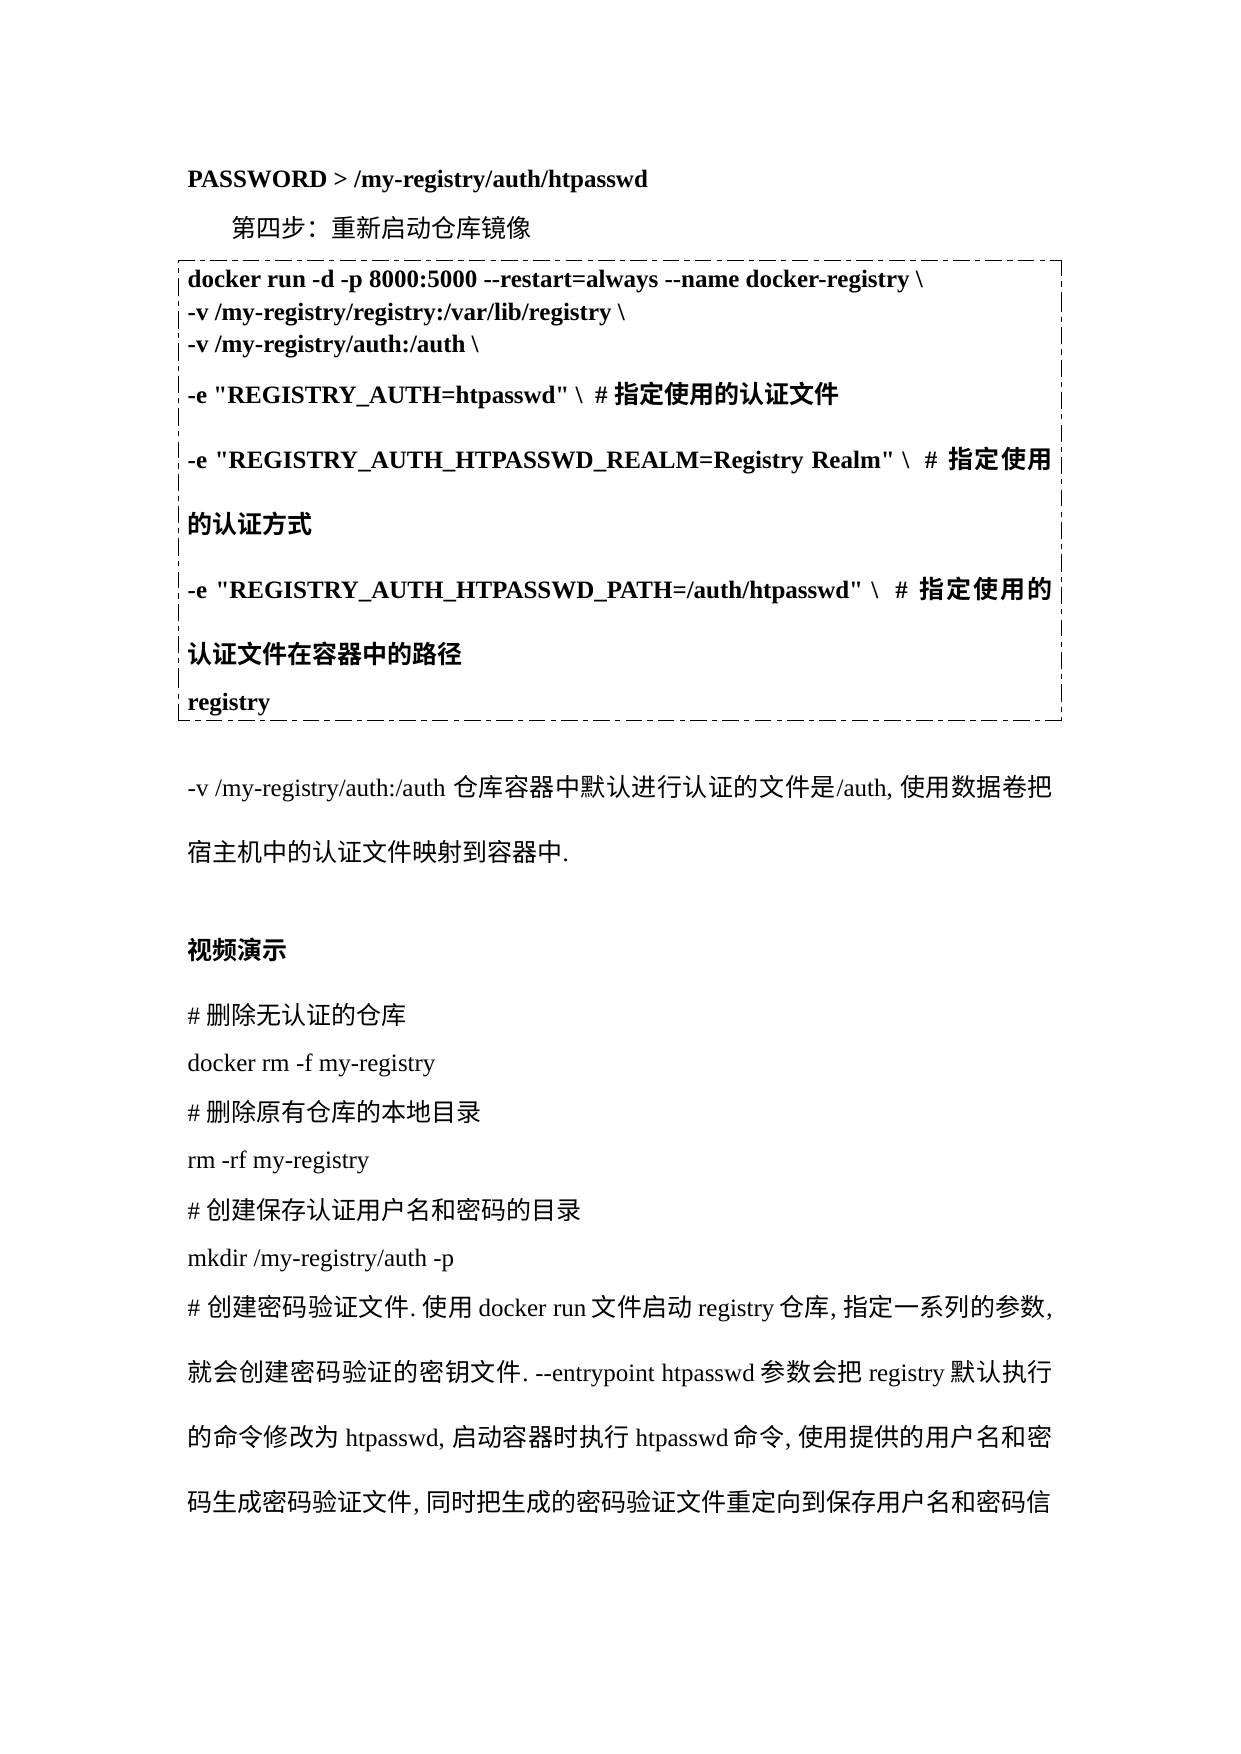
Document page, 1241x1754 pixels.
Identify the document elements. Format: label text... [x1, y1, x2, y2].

text rm -rf my-registry [187, 1143, 1053, 1176]
text -e "REGISTRY_AUTH=htpasswd" \ # 指定使用的认证文件 [187, 360, 1053, 425]
text # 创建保存认证用户名和密码的目录 [187, 1176, 1053, 1241]
text # 删除原有仓库的本地目录 [187, 1078, 1053, 1143]
text 第四步：重新启动仓库镜像 [187, 194, 1053, 259]
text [187, 162, 1053, 194]
text # 删除无认证的仓库 [187, 981, 1053, 1046]
text 视频演示 [187, 916, 1053, 981]
text -v /my-registry/registry:/var/lib/registry \ [187, 295, 1053, 328]
text mkdir /my-registry/auth -p [187, 1241, 1053, 1273]
text -e "REGISTRY_AUTH_HTPASSWD_PATH=/auth/htpasswd" \ # 指定使用的认证文件在容器中的路径 [187, 555, 1053, 682]
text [187, 1273, 1053, 1533]
text -v /my-registry/auth:/auth 仓库容器中默认进行认证的文件是/auth, 使用数据卷把宿主机中的认证文件映射到容器中. [187, 753, 1053, 883]
text registry [178, 682, 1062, 721]
text docker run -d -p 8000:5000 --restart=always --name docker-registry \ [178, 259, 1062, 295]
text -v /my-registry/auth:/auth \ [187, 328, 1053, 360]
text docker rm -f my-registry [187, 1046, 1053, 1078]
text -e "REGISTRY_AUTH_HTPASSWD_REALM=Registry Realm" \ # 指定使用的认证方式 [187, 425, 1053, 555]
